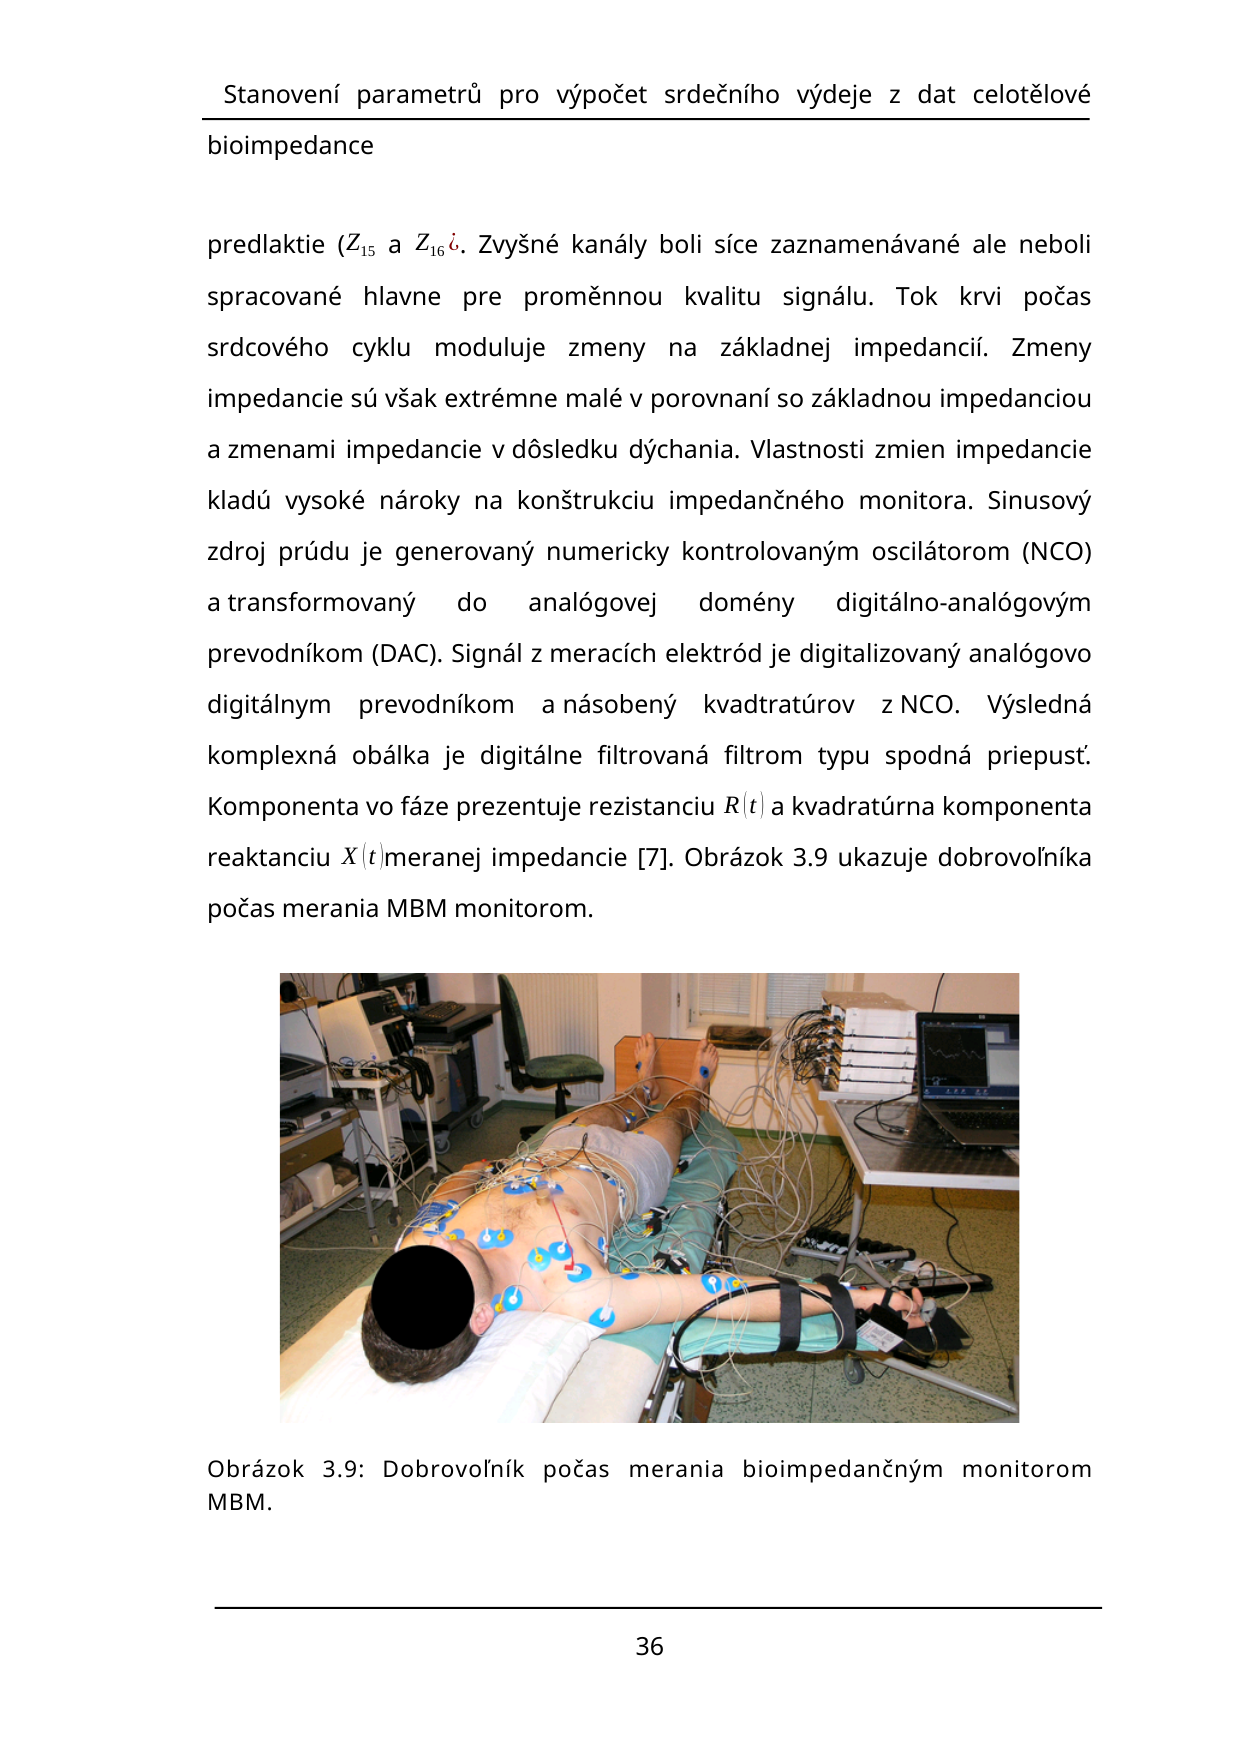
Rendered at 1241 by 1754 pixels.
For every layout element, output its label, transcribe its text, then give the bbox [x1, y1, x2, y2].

picture [279, 973, 1020, 1423]
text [207, 227, 1092, 925]
